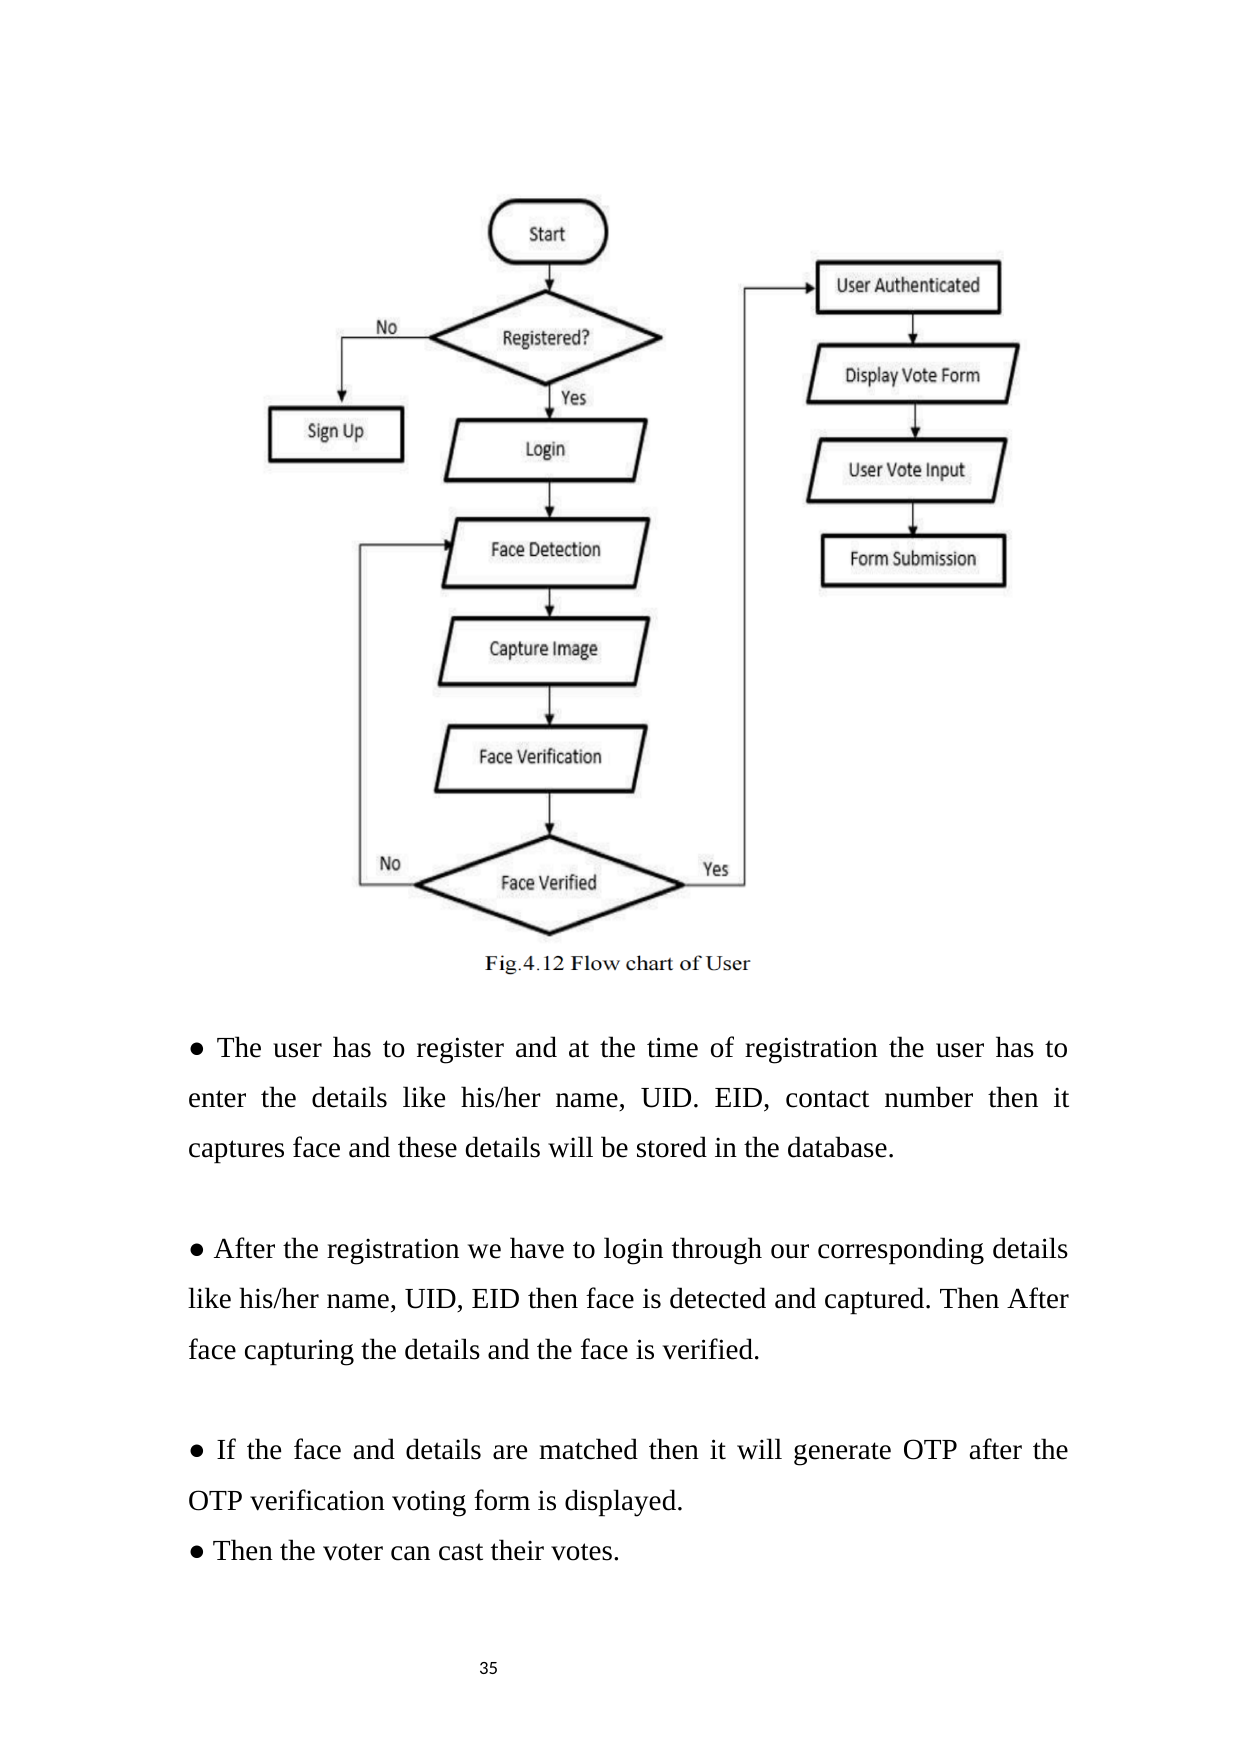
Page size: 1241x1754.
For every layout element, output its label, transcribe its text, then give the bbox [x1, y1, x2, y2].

text ● After the registration we have to login through our corresponding details like his/her name, UID, EID then face is detected and captured. Then After face capturing the details and the face is verified. [188, 1231, 1070, 1365]
text ● If the face and details are matched then it will generate OTP after the OTP verification voting form is displayed. [188, 1432, 1070, 1516]
text ● The user has to register and at the time of registration the user has to enter the details like his/her name, UID. EID, contact number then it captures face and these details will be stored in the database. [188, 1030, 1070, 1164]
picture [187, 150, 1090, 1018]
text ● Then the voter can cast their votes. [188, 1533, 1070, 1567]
